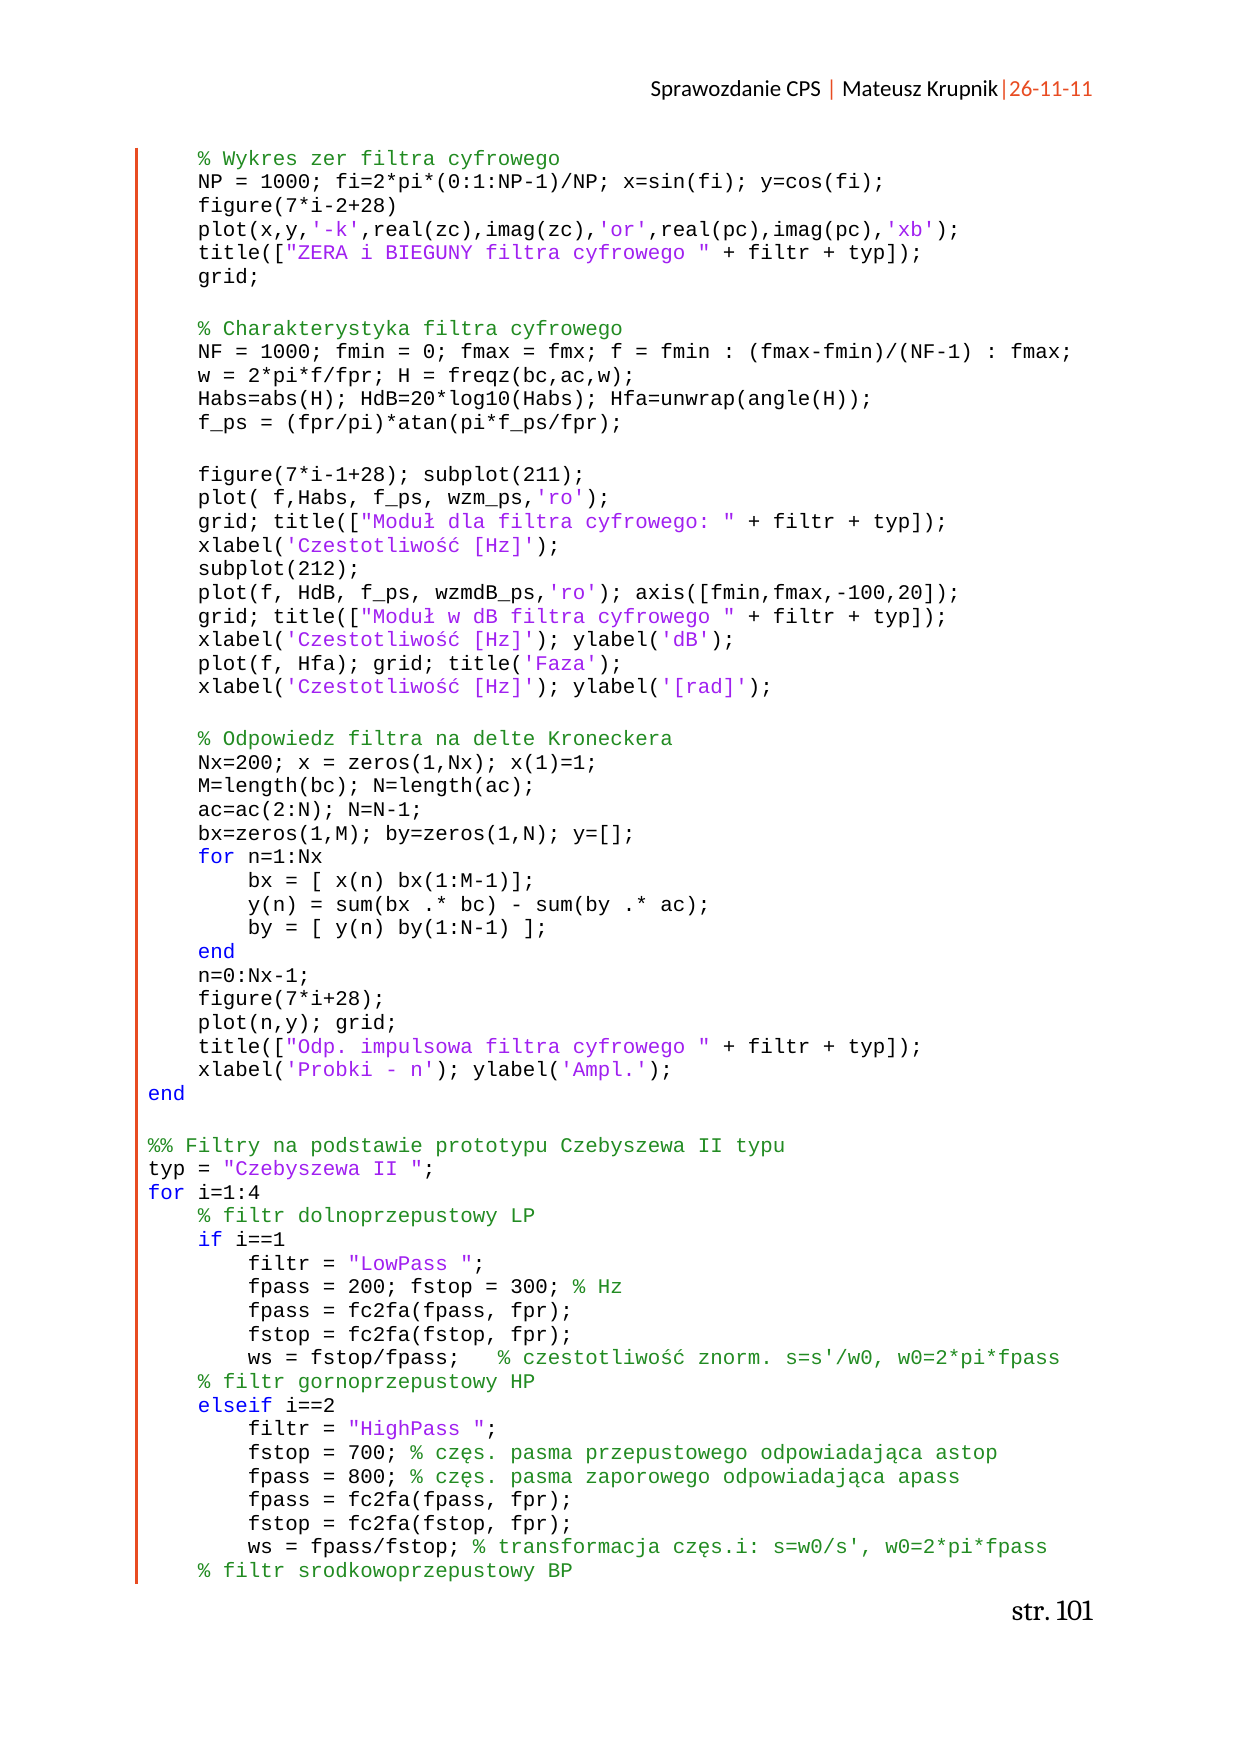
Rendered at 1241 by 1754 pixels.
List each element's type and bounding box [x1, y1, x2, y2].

table_header [138, 148, 1096, 1584]
